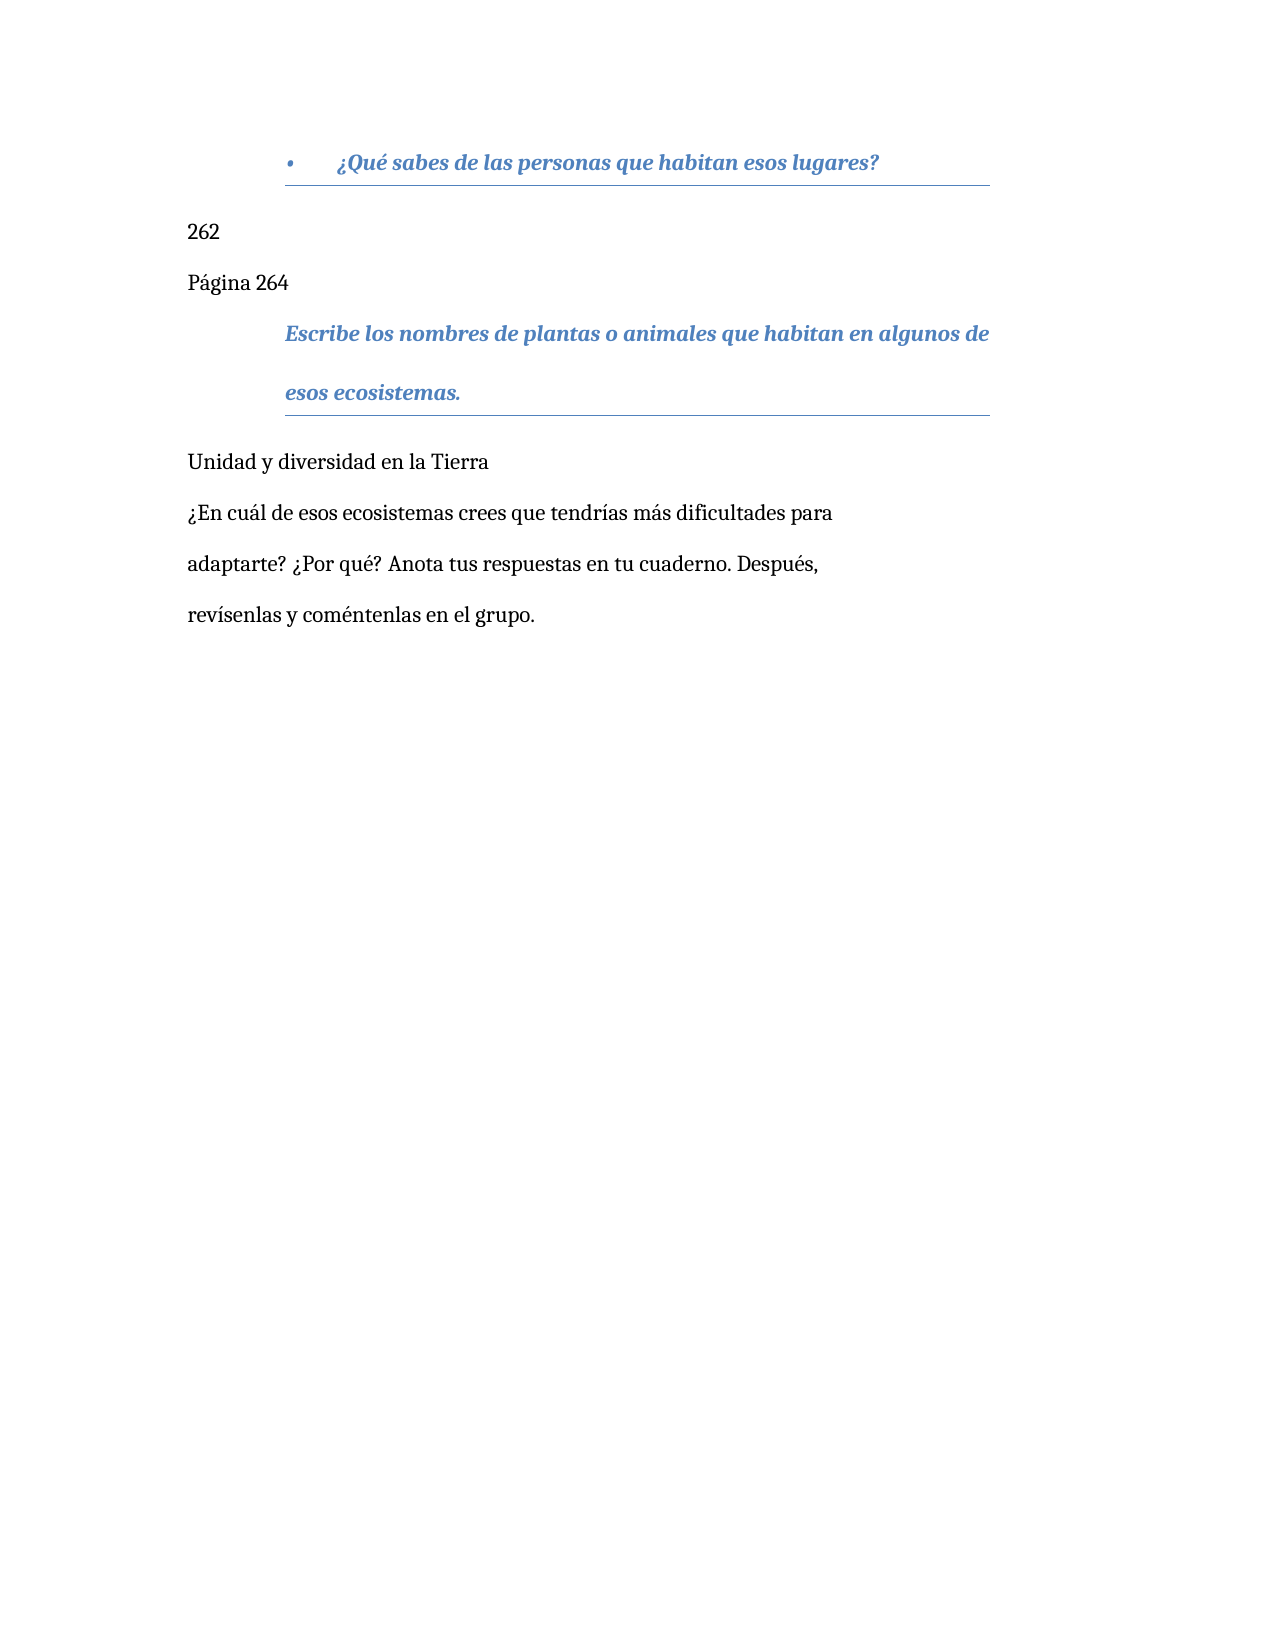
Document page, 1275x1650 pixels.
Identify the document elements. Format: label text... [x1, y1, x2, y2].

text revísenlas y coméntenlas en el grupo. [187, 602, 1087, 628]
text 262 [187, 219, 1087, 245]
text Página 264 [187, 270, 1087, 296]
text adaptarte? ¿Por qué? Anota tus respuestas en tu cuaderno. Después, [187, 551, 1087, 577]
text ¿En cuál de esos ecosistemas crees que tendrías más dificultades para [187, 500, 1087, 526]
text • ¿Qué sabes de las personas que habitan esos lugares? [285, 150, 990, 185]
text Escribe los nombres de plantas o animales que habitan en algunos de [285, 321, 990, 347]
text Unidad y diversidad en la Tierra [187, 449, 1087, 475]
text esos ecosistemas. [285, 380, 990, 415]
